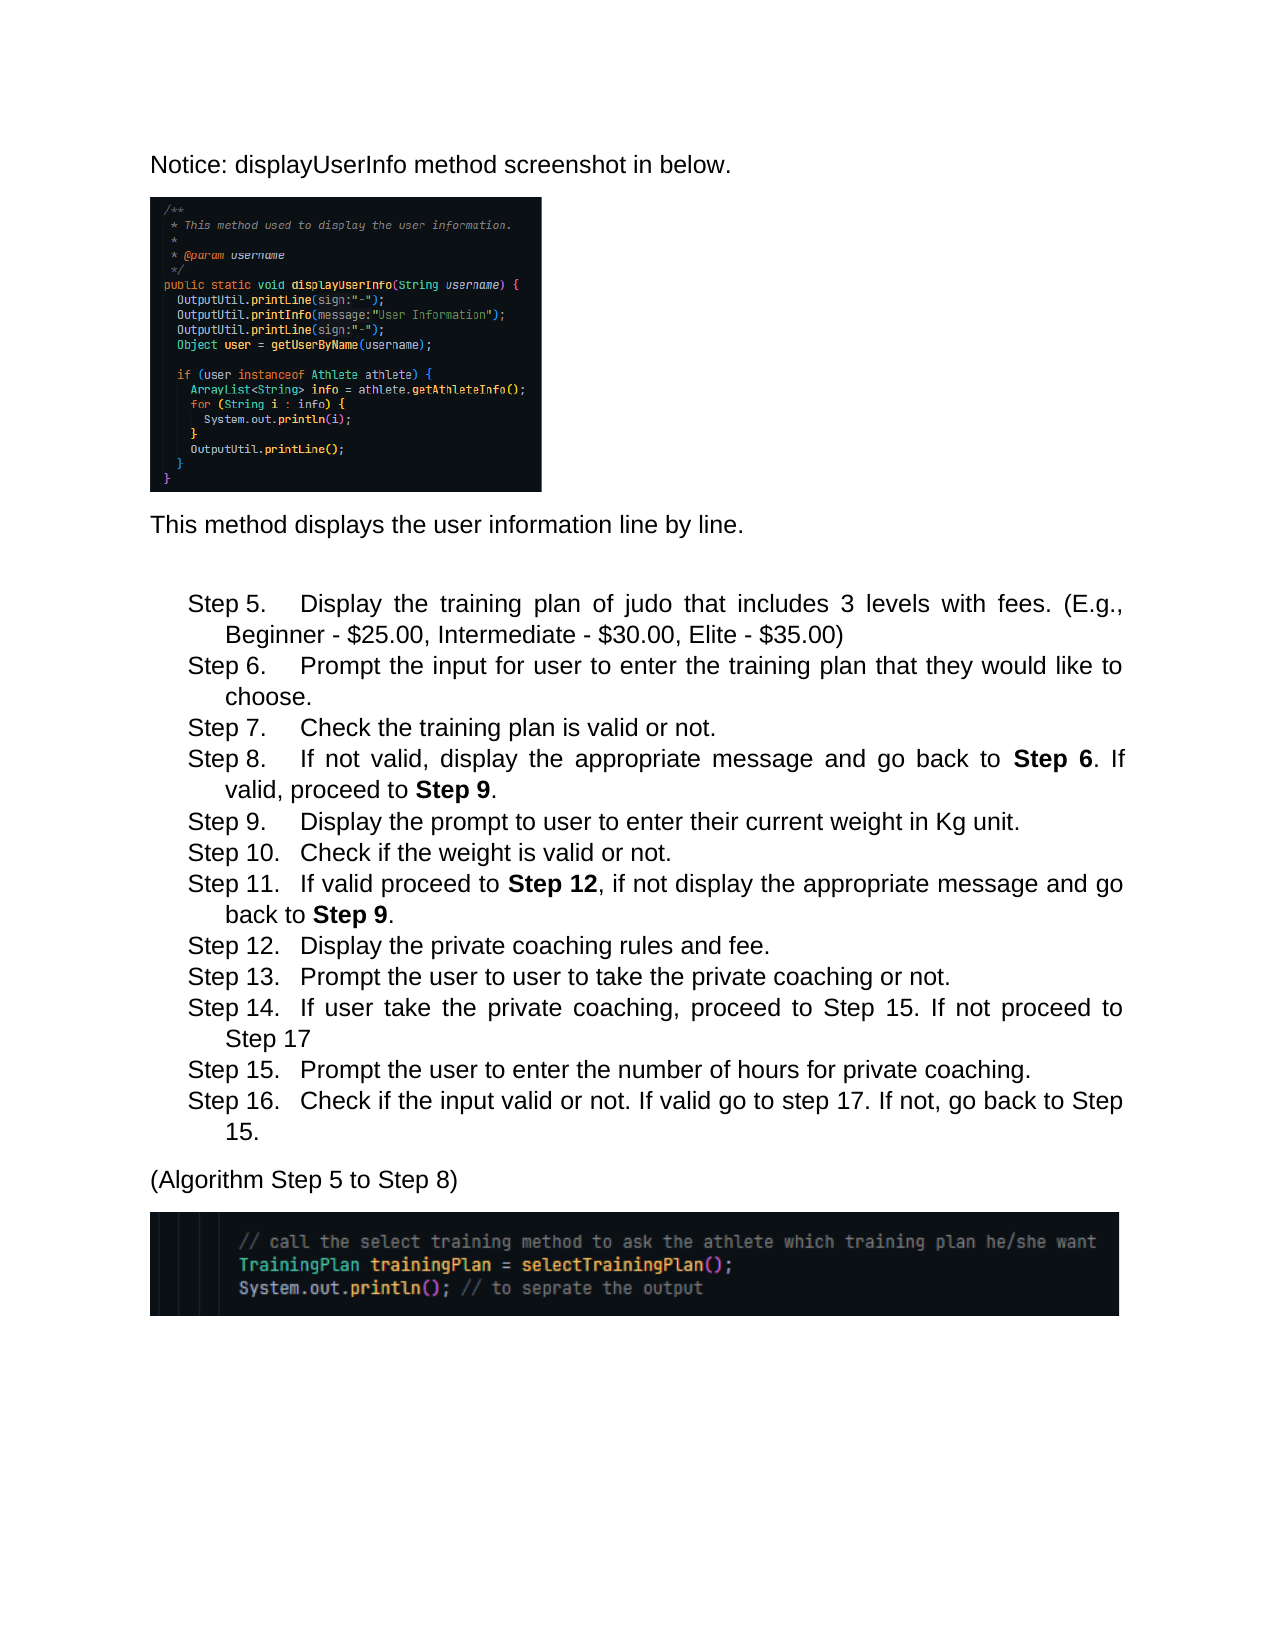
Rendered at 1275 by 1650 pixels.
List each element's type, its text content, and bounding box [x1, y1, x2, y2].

text (Algorithm Step 5 to Step 8) [150, 1165, 1125, 1193]
list Prompt the input for user to enter the training plan that they would like to choose. [187, 651, 1125, 711]
list Prompt the user to user to take the private coaching or not. [187, 962, 1125, 991]
picture [150, 197, 542, 492]
list Check if the weight is valid or not. [187, 838, 1125, 866]
list Prompt the user to enter the number of hours for private coaching. [187, 1055, 1125, 1084]
list Display the prompt to user to enter their current weight in Kg unit. [187, 807, 1125, 835]
list Display the private coaching rules and fee. [187, 931, 1125, 959]
list If user take the private coaching, proceed to Step 15. If not proceed to Step 17 [187, 993, 1125, 1053]
list If not valid, display the appropriate message and go back to Step 6. If valid, proceed to Step 9. [187, 744, 1125, 804]
text This method displays the user information line by line. [150, 511, 1125, 539]
picture [150, 1212, 1120, 1316]
list Check if the input valid or not. If valid go to step 17. If not, go back to Step 15. [187, 1086, 1125, 1146]
list Display the training plan of judo that includes 3 levels with fees. (E.g., Beginner - $25.00, Intermediate - $30.00, Elite - $35.00) [187, 589, 1125, 649]
list If valid proceed to Step 12, if not display the appropriate message and go back to Step 9. [187, 869, 1125, 928]
text Notice: displayUserInfo method screenshot in below. [150, 150, 1125, 179]
list Check the training plan is valid or not. [187, 713, 1125, 742]
